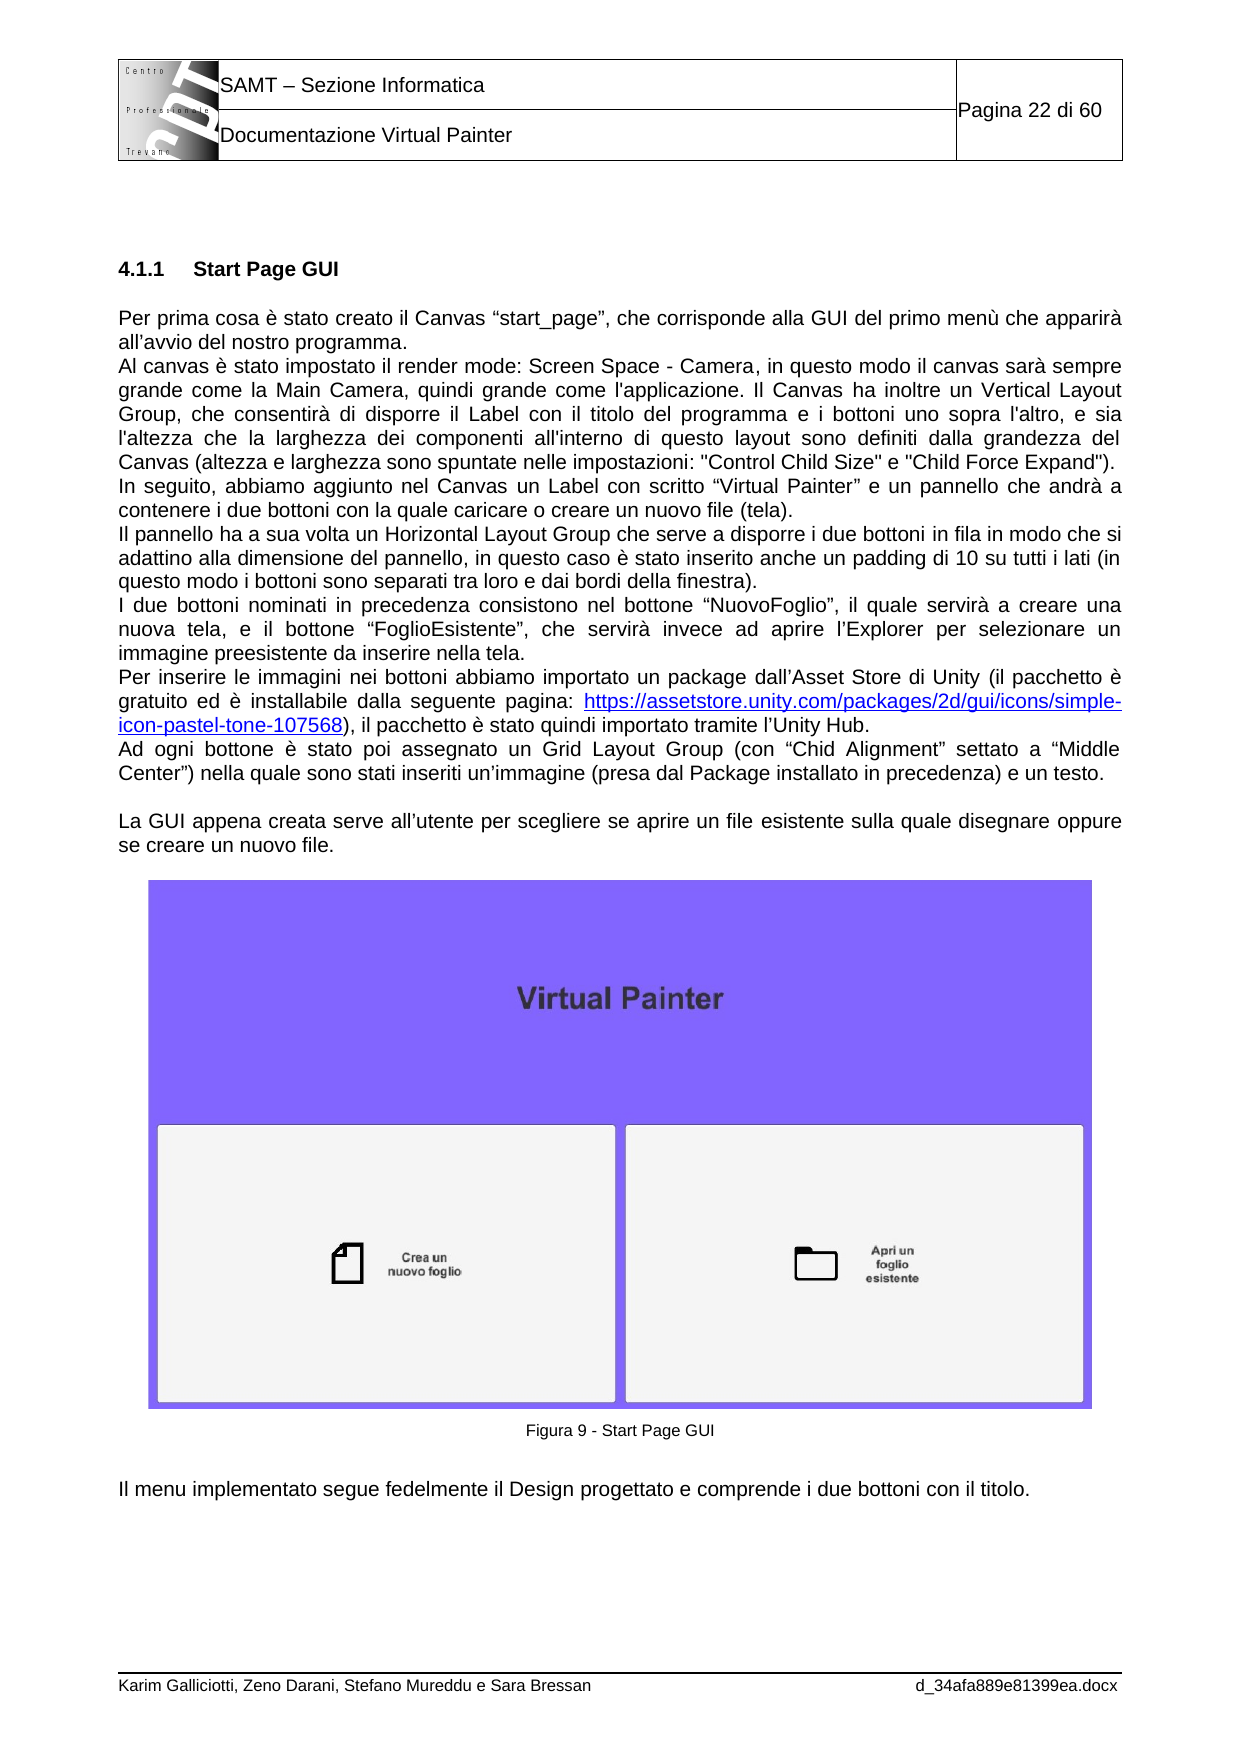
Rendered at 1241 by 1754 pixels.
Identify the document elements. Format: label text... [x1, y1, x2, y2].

text Il pannello ha a sua volta un Horizontal Layout Group che serve a disporre i due bottoni in fila in modo che si adattino alla dimensione del pannello, in questo caso è stato inserito anche un padding di 10 su tutti i lati (in questo modo i bottoni sono separati tra loro e dai bordi della finestra). [118, 521, 1122, 593]
text Ad ogni bottone è stato poi assegnato un Grid Layout Group (con “Chid Alignment” settato a “Middle Center”) nella quale sono stati inseriti un’immagine (presa dal Package installato in precedenza) e un testo. [118, 737, 1122, 785]
text Il menu implementato segue fedelmente il Design progettato e comprende i due bottoni con il titolo. [118, 1476, 1122, 1500]
text I due bottoni nominati in precedenza consistono nel bottone “NuovoFoglio”, il quale servirà a creare una nuova tela, e il bottone “FoglioEsistente”, che servirà invece ad aprire l’Explorer per selezionare un immagine preesistente da inserire nella tela. [118, 593, 1122, 665]
text Per inserire le immagini nei bottoni abbiamo importato un package dall’Asset Store di Unity (il pacchetto è gratuito ed è installabile dalla seguente pagina: https://assetstore.unity.com/packages/2d/gui/icons/simple-icon-pastel-tone-107568), il pacchetto è stato quindi importato tramite l’Unity Hub. [118, 665, 1122, 737]
text Figura 9 - Start Page GUI [118, 1421, 1122, 1440]
text La GUI appena creata serve all’utente per scegliere se aprire un file esistente sulla quale disegnare oppure se creare un nuovo file. [118, 809, 1122, 857]
subtitle Start Page GUI [118, 257, 1122, 281]
picture [118, 60, 219, 160]
text Per prima cosa è stato creato il Canvas “start_page”, che corrisponde alla GUI del primo menù che apparirà all’avvio del nostro programma. [118, 306, 1122, 354]
picture [148, 880, 1092, 1409]
text In seguito, abbiamo aggiunto nel Canvas un Label con scritto “Virtual Painter” e un pannello che andrà a contenere i due bottoni con la quale caricare o creare un nuovo file (tela). [118, 473, 1122, 521]
text Al canvas è stato impostato il render mode: Screen Space - Camera, in questo modo il canvas sarà sempre grande come la Main Camera, quindi grande come l'applicazione. Il Canvas ha inoltre un Vertical Layout Group, che consentirà di disporre il Label con il titolo del programma e i bottoni uno sopra l'altro, e sia l'altezza che la larghezza dei componenti all'interno di questo layout sono definiti dalla grandezza del Canvas (altezza e larghezza sono spuntate nelle impostazioni: "Control Child Size" e "Child Force Expand"). [118, 354, 1122, 473]
